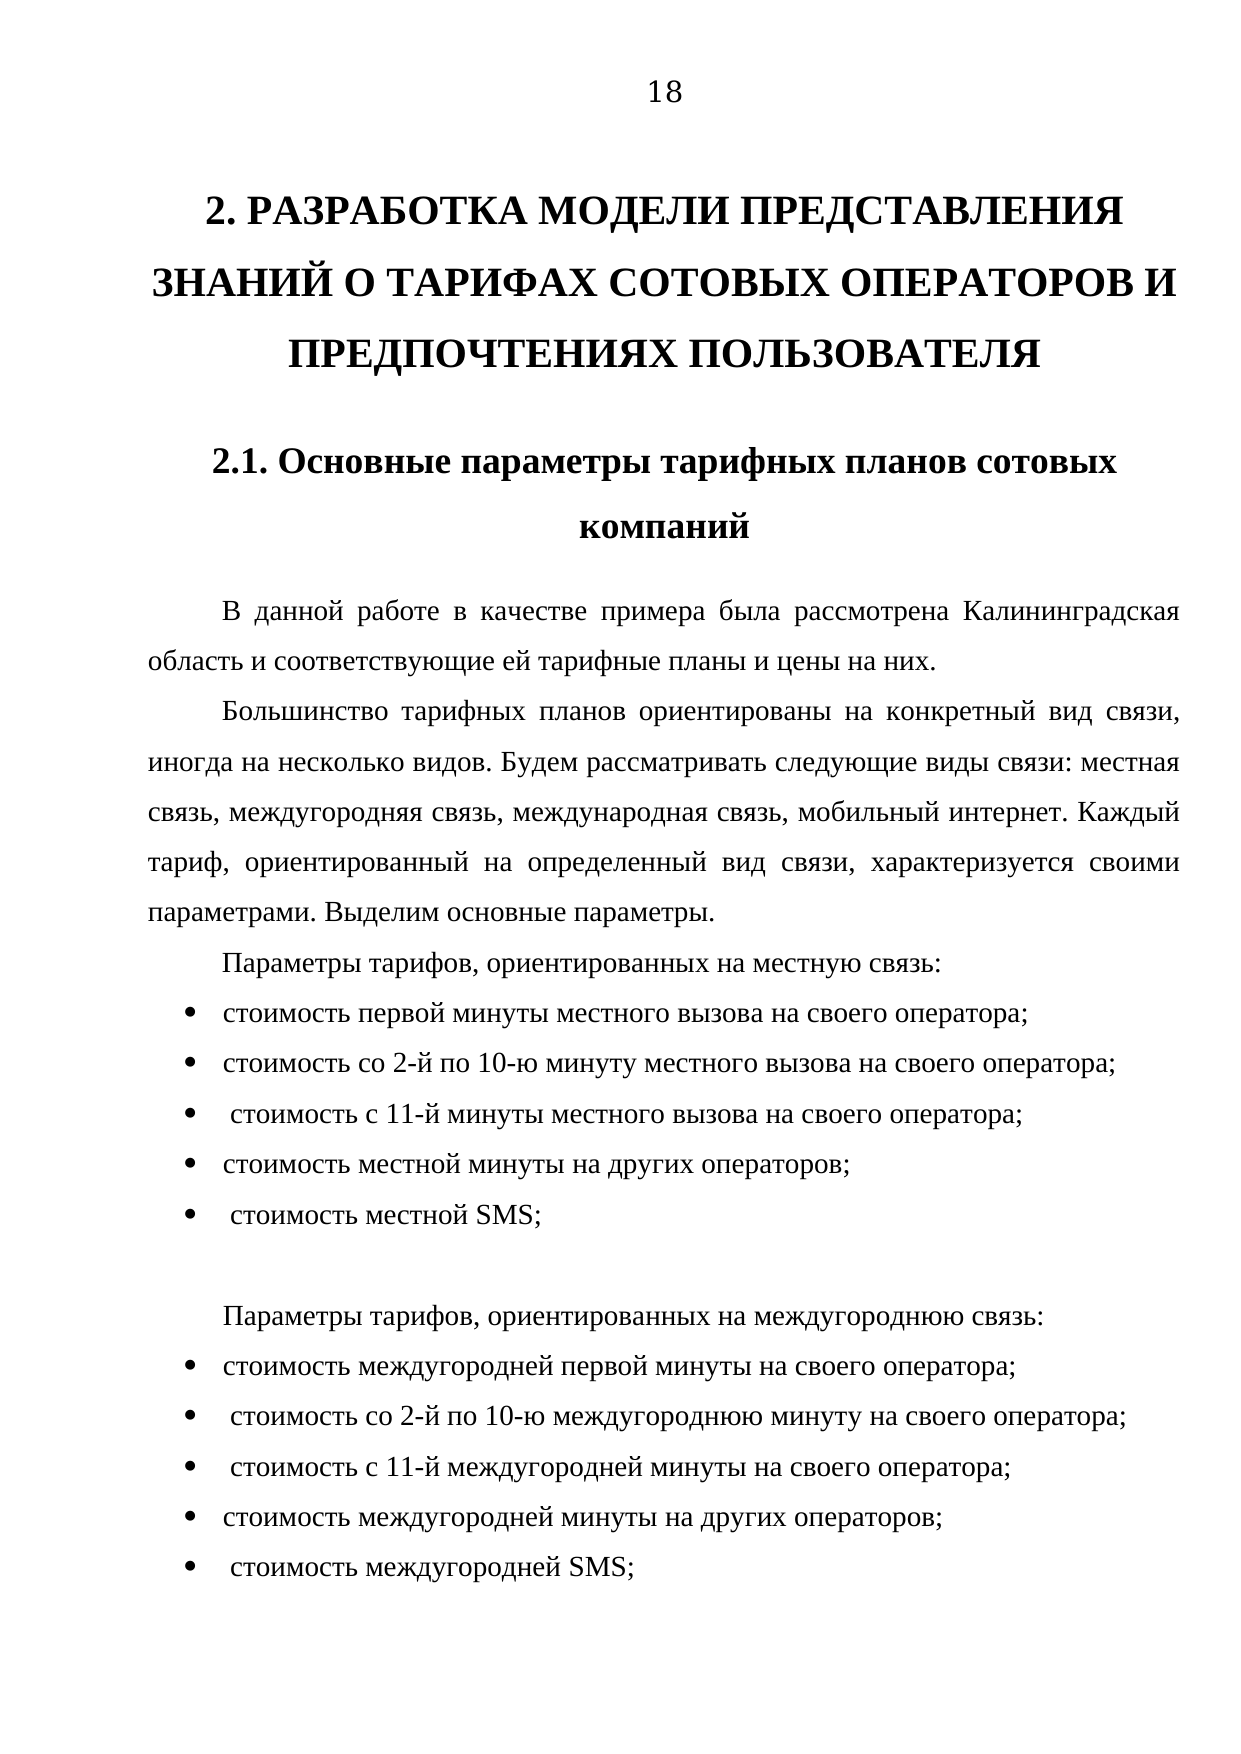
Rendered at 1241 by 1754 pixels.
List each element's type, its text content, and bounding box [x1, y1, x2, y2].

list стоимость со 2-й по 10-ю междугороднюю минуту на своего оператора; [185, 1398, 1181, 1432]
text Параметры тарифов, ориентированных на местную связь: [148, 945, 1181, 978]
list стоимость междугородней SMS; [185, 1549, 1181, 1583]
list стоимость местной минуты на других операторов; [185, 1146, 1181, 1180]
list стоимость с 11-й минуты местного вызова на своего оператора; [185, 1096, 1181, 1130]
text В данной работе в качестве примера была рассмотрена Калининградская область и соответствующие ей тарифные планы и цены на них. [148, 593, 1181, 677]
list стоимость местной SMS; [185, 1197, 1181, 1231]
list Параметры тарифов, ориентированных на междугороднюю связь: [223, 1298, 1181, 1331]
list стоимость с 11-й междугородней минуты на своего оператора; [185, 1449, 1181, 1482]
list стоимость первой минуты местного вызова на своего оператора; [185, 995, 1181, 1029]
text Большинство тарифных планов ориентированы на конкретный вид связи, иногда на несколько видов. Будем рассматривать следующие виды связи: местная связь, междугородняя связь, международная связь, мобильный интернет. Каждый тариф, ориентированный на определенный вид связи, характеризуется своими параметрами. Выделим основные параметры. [148, 693, 1181, 928]
list стоимость междугородней первой минуты на своего оператора; [185, 1348, 1181, 1382]
list стоимость со 2-й по 10-ю минуту местного вызова на своего оператора; [185, 1046, 1181, 1079]
subtitle 2.1. Основные параметры тарифных планов сотовых компаний [148, 438, 1181, 546]
list стоимость междугородней минуты на других операторов; [185, 1499, 1181, 1533]
subtitle 2. Разработка модели представления знаний о тарифах сотовых операторов и предпочтениях пользователя [148, 185, 1181, 377]
